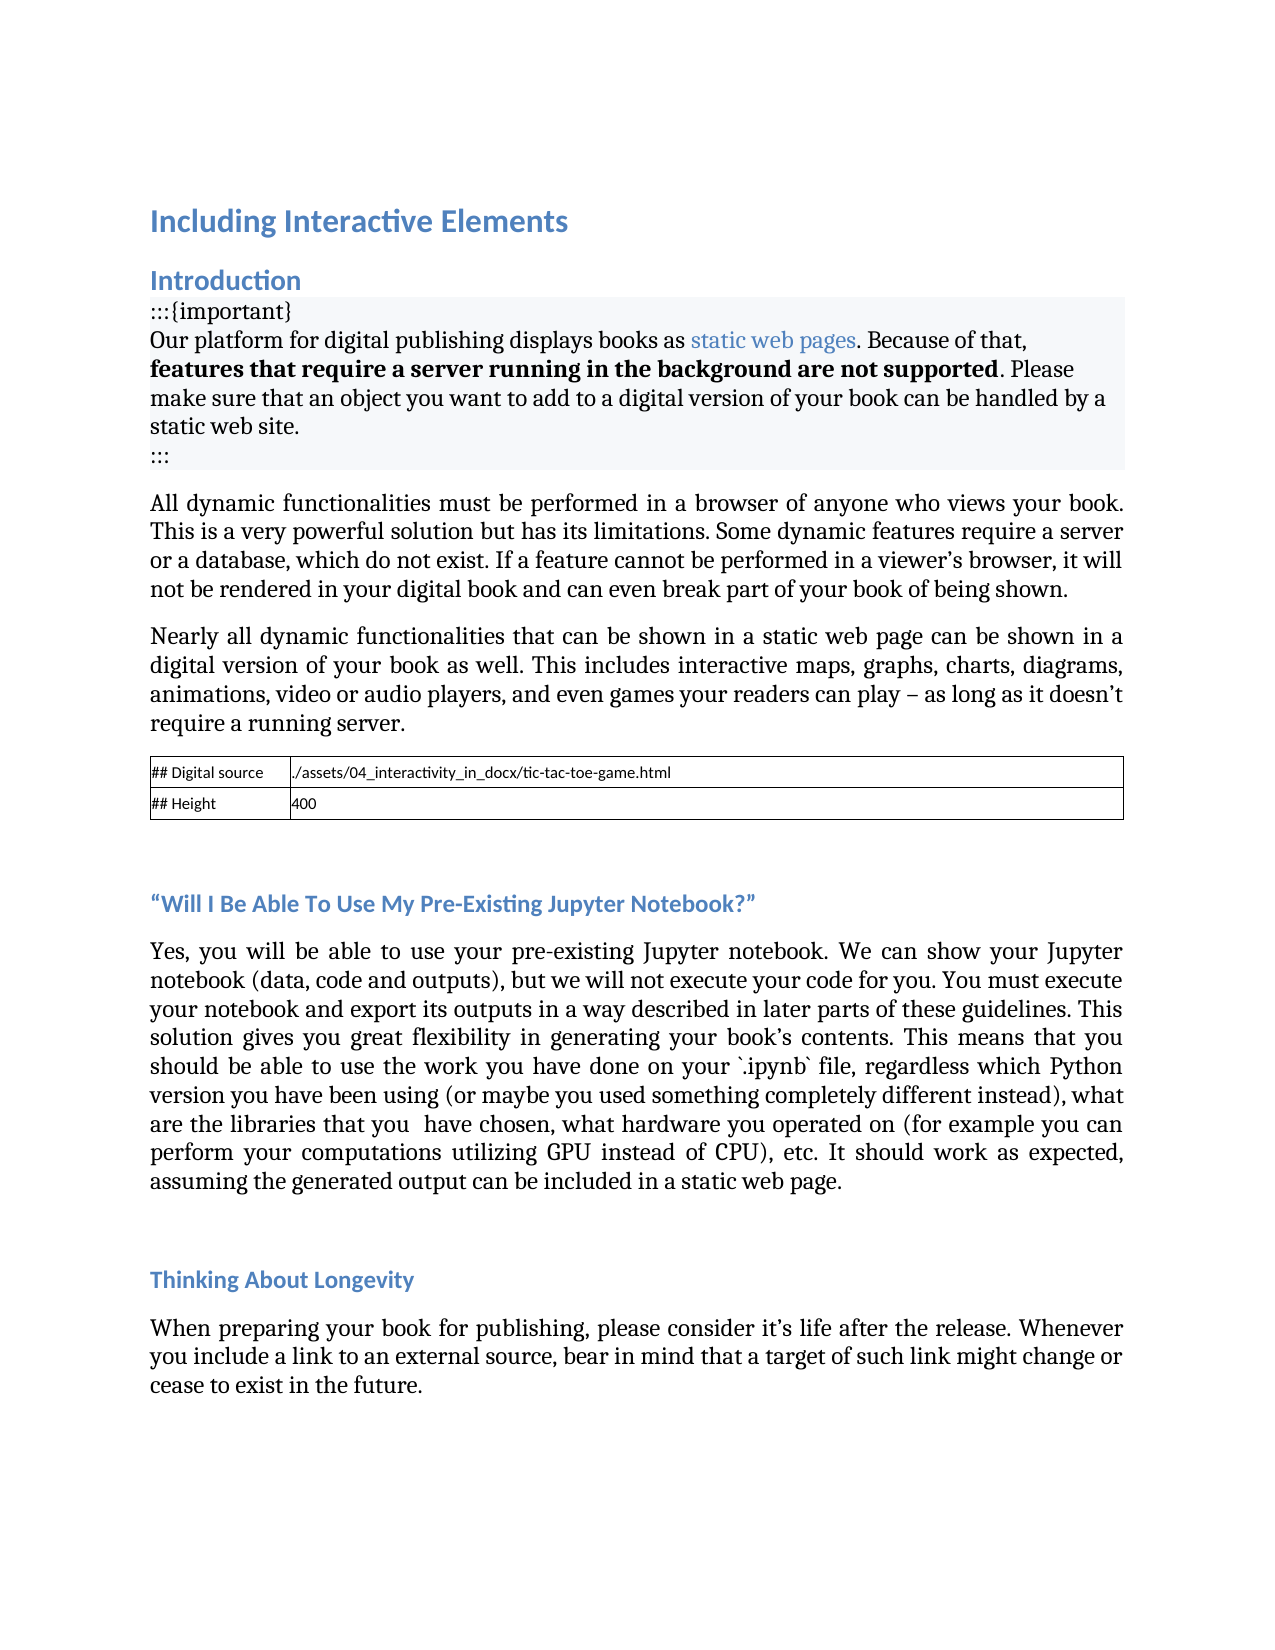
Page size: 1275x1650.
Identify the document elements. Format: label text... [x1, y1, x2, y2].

text All dynamic functionalities must be performed in a browser of anyone who views your book. This is a very powerful solution but has its limitations. Some dynamic features require a server or a database, which do not exist. If a feature cannot be performed in a viewer’s browser, it will not be rendered in your digital book and can even break part of your book of being shown. [150, 488, 1125, 603]
text Nearly all dynamic functionalities that can be shown in a static web page can be shown in a digital version of your book as well. This includes interactive maps, graphs, charts, diagrams, animations, video or audio players, and even games your readers can play – as long as it doesn’t require a running server. [150, 622, 1125, 737]
subtitle Thinking About Longevity [150, 1264, 1125, 1295]
subtitle Including Interactive Elements [150, 200, 1125, 241]
table_cell ## Height [151, 788, 290, 818]
subtitle Introduction [150, 262, 1125, 297]
table_cell 400 [291, 788, 1123, 818]
subtitle “Will I Be Able To Use My Pre-Existing Jupyter Notebook?” [150, 888, 1125, 918]
text Yes, you will be able to use your pre-existing Jupyter notebook. We can show your Jupyter notebook (data, code and outputs), but we will not execute your code for you. You must execute your notebook and export its outputs in a way described in later parts of these guidelines. This solution gives you great flexibility in generating your book’s contents. This means that you should be able to use the work you have done on your `.ipynb` file, regardless which Python version you have been using (or maybe you used something completely different instead), what are the libraries that you have chosen, what hardware you operated on (for example you can perform your computations utilizing GPU instead of CPU), etc. It should work as expected, assuming the generated output can be included in a static web page. [150, 937, 1125, 1196]
text When preparing your book for publishing, please consider it’s life after the release. Whenever you include a link to an external source, bear in mind that a target of such link might change or cease to exist in the future. [150, 1313, 1125, 1400]
table_header ## Digital source [151, 757, 290, 787]
table_header ./assets/04_interactivity_in_docx/tic-tac-toe-game.html [291, 757, 1123, 787]
text :::{important} Our platform for digital publishing displays books as static web pages. Because of that, features that require a server running in the background are not supported. Please make sure that an object you want to add to a digital version of your book can be handled by a static web site. ::: [150, 297, 1125, 470]
